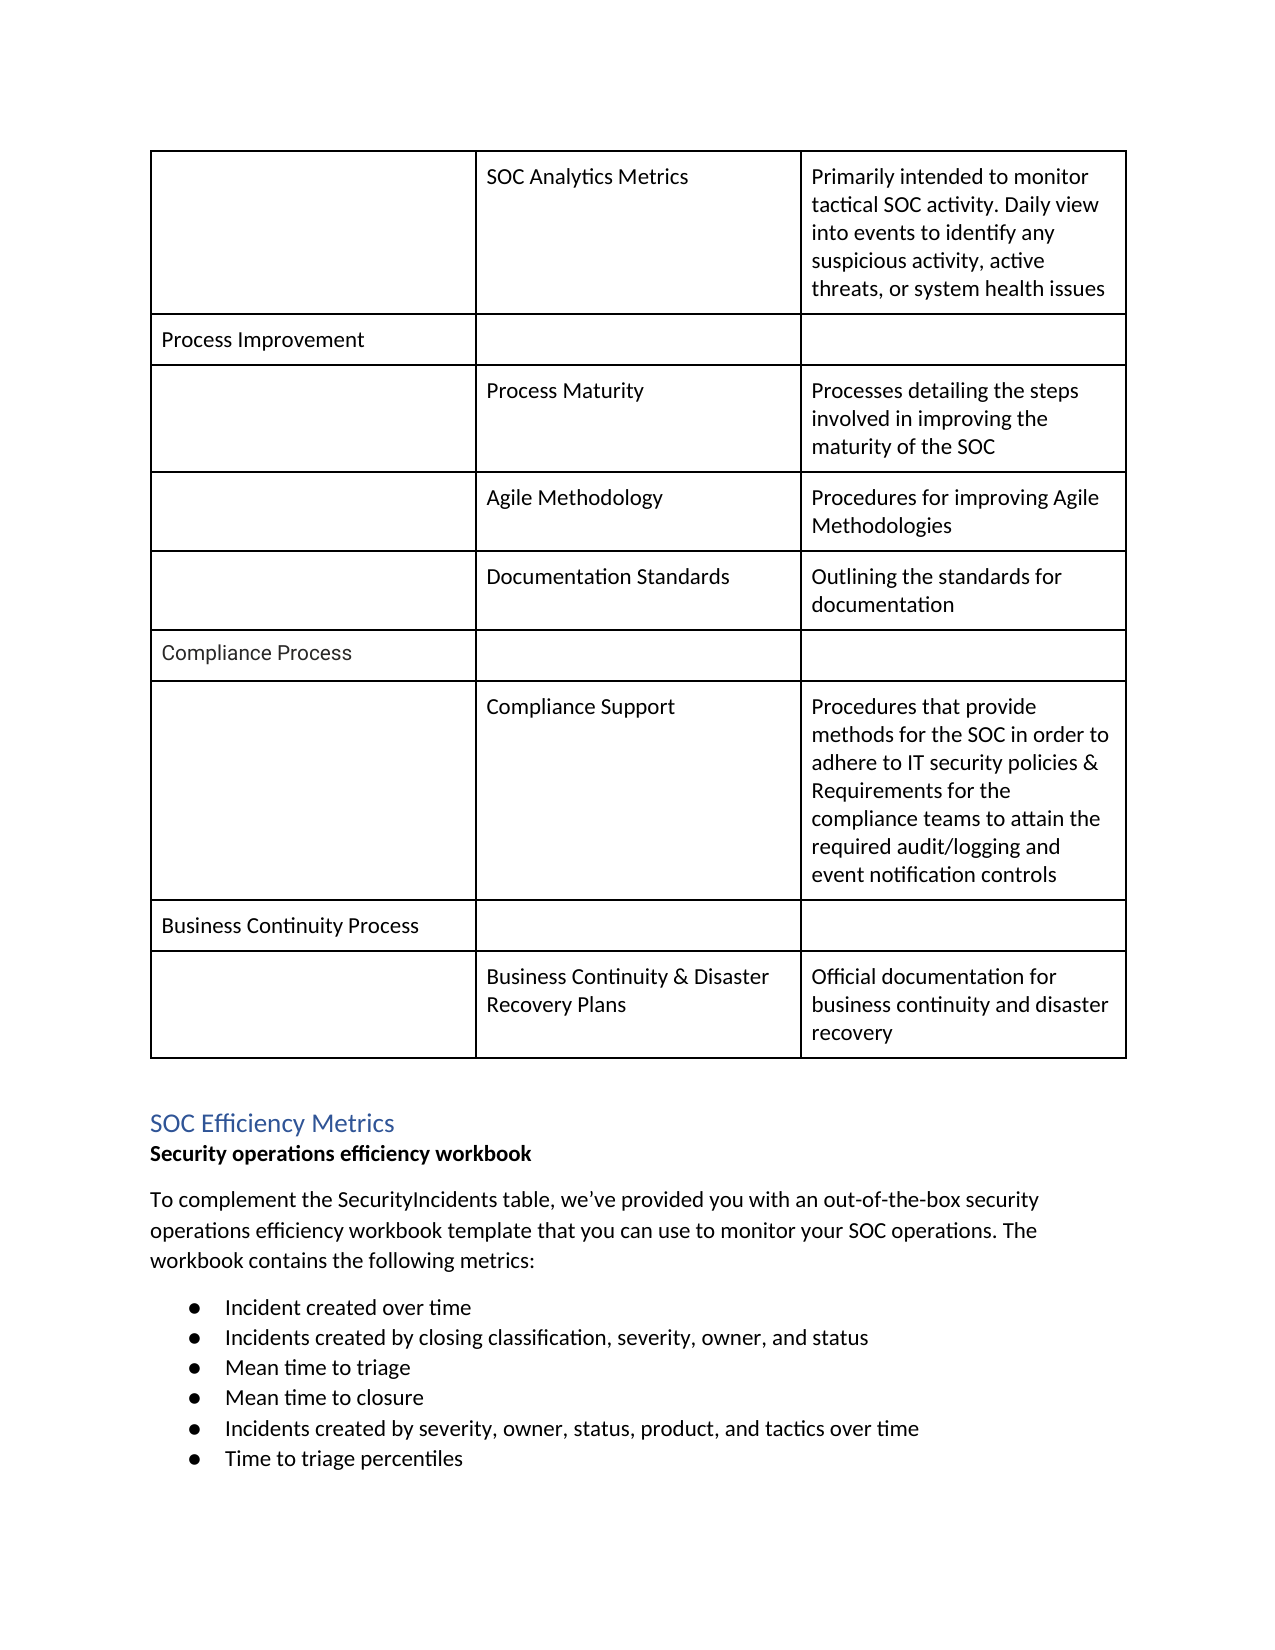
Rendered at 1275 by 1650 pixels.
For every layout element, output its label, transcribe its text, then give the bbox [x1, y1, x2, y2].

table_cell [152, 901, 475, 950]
subtitle SOC Efficiency Metrics [150, 1106, 1125, 1139]
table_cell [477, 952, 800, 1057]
list Mean time to triage [187, 1353, 1125, 1381]
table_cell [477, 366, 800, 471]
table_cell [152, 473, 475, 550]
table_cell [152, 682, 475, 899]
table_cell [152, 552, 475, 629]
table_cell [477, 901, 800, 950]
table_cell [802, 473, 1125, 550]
list Incidents created by severity, owner, status, product, and tactics over time [187, 1414, 1125, 1442]
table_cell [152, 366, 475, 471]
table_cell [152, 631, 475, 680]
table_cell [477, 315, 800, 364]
list Incidents created by closing classification, severity, owner, and status [187, 1323, 1125, 1351]
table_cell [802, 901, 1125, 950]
list Incident created over time [187, 1293, 1125, 1321]
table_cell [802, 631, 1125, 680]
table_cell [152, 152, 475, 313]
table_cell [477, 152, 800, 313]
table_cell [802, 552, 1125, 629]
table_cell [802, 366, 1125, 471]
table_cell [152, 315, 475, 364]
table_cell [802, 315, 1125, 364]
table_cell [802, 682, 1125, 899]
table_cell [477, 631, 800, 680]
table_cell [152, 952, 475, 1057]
list Time to triage percentiles [187, 1444, 1125, 1472]
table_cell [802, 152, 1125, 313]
text To complement the SecurityIncidents table, we’ve provided you with an out-of-the-box security operations efficiency workbook template that you can use to monitor your SOC operations. The workbook contains the following metrics: [150, 1186, 1125, 1274]
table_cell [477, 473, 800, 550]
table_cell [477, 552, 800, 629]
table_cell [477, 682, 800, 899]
list Mean time to closure [187, 1383, 1125, 1412]
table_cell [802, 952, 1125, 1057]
text Security operations efficiency workbook [150, 1139, 1125, 1167]
